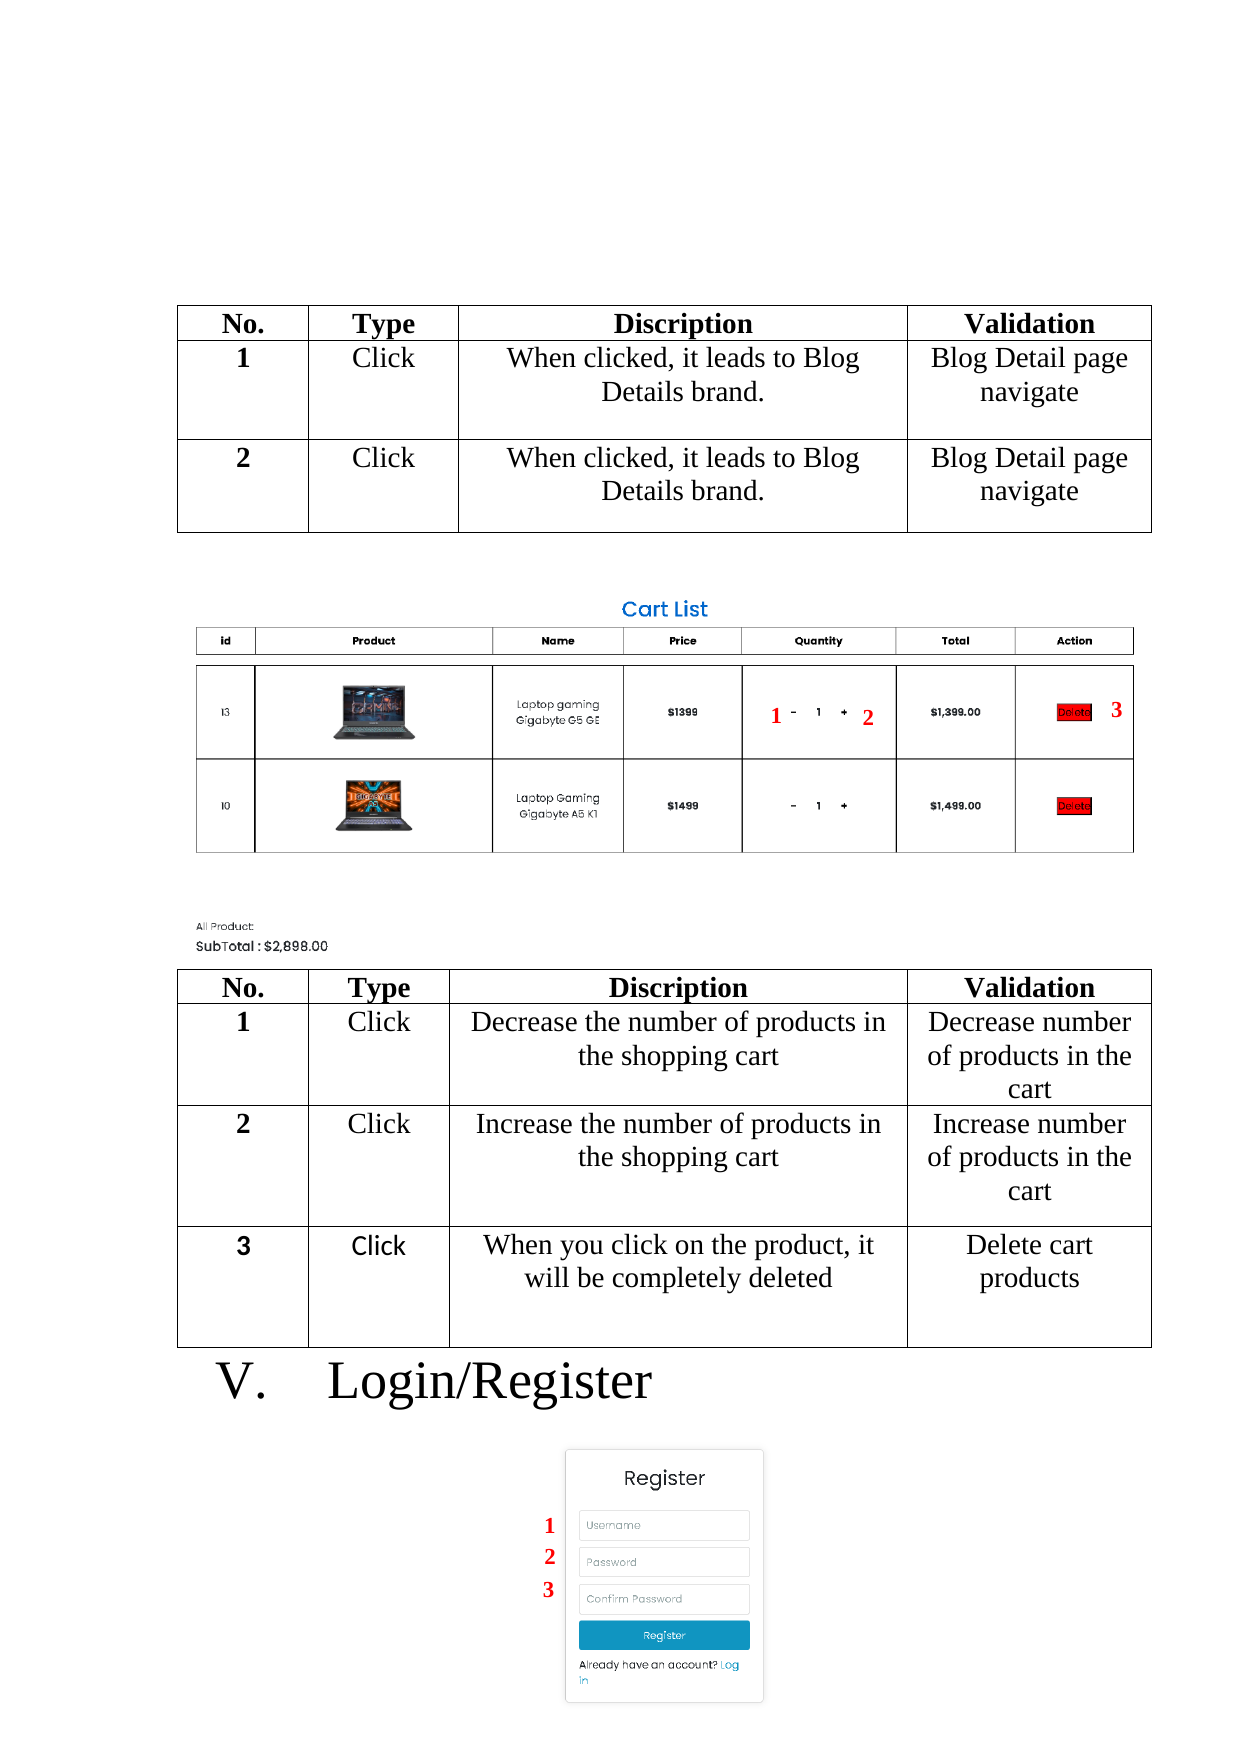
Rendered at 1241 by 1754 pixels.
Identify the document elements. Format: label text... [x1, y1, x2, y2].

table_cell When clicked, it leads to Blog Details brand. [459, 341, 907, 439]
table_cell Delete cart products [908, 1227, 1151, 1347]
table_cell Click [309, 1004, 449, 1105]
table_cell Increase the number of products in the shopping cart [450, 1106, 907, 1226]
table_cell Click [309, 440, 458, 532]
table_cell Blog Detail page navigate [908, 440, 1151, 532]
table_cell Click [309, 1227, 449, 1347]
table_cell When you click on the product, it will be completely deleted [450, 1227, 907, 1347]
table_cell 2 [178, 1106, 308, 1226]
table_cell Increase number of products in the cart [908, 1106, 1151, 1226]
table_header No. [178, 970, 308, 1003]
picture [177, 596, 1152, 958]
table_cell Decrease number of products in the cart [908, 1004, 1151, 1105]
table_cell Decrease the number of products in the shopping cart [450, 1004, 907, 1105]
table_cell When clicked, it leads to Blog Details brand. [459, 440, 907, 532]
table_header Validation [908, 970, 1151, 1003]
table_cell 2 [178, 440, 308, 532]
table_header Type [309, 306, 458, 339]
table_cell 1 [178, 341, 308, 439]
table_cell Click [309, 1106, 449, 1226]
table_cell 3 [178, 1227, 308, 1347]
list Login/Register [215, 1348, 1152, 1410]
table_header Discription [459, 306, 907, 339]
table_header Discription [450, 970, 907, 1003]
table_header No. [178, 306, 308, 339]
table_header Validation [908, 306, 1151, 339]
picture [177, 1410, 1153, 1754]
table_cell Click [309, 341, 458, 439]
table_cell 1 [178, 1004, 308, 1105]
table_header Type [309, 970, 449, 1003]
table_cell Blog Detail page navigate [908, 341, 1151, 439]
